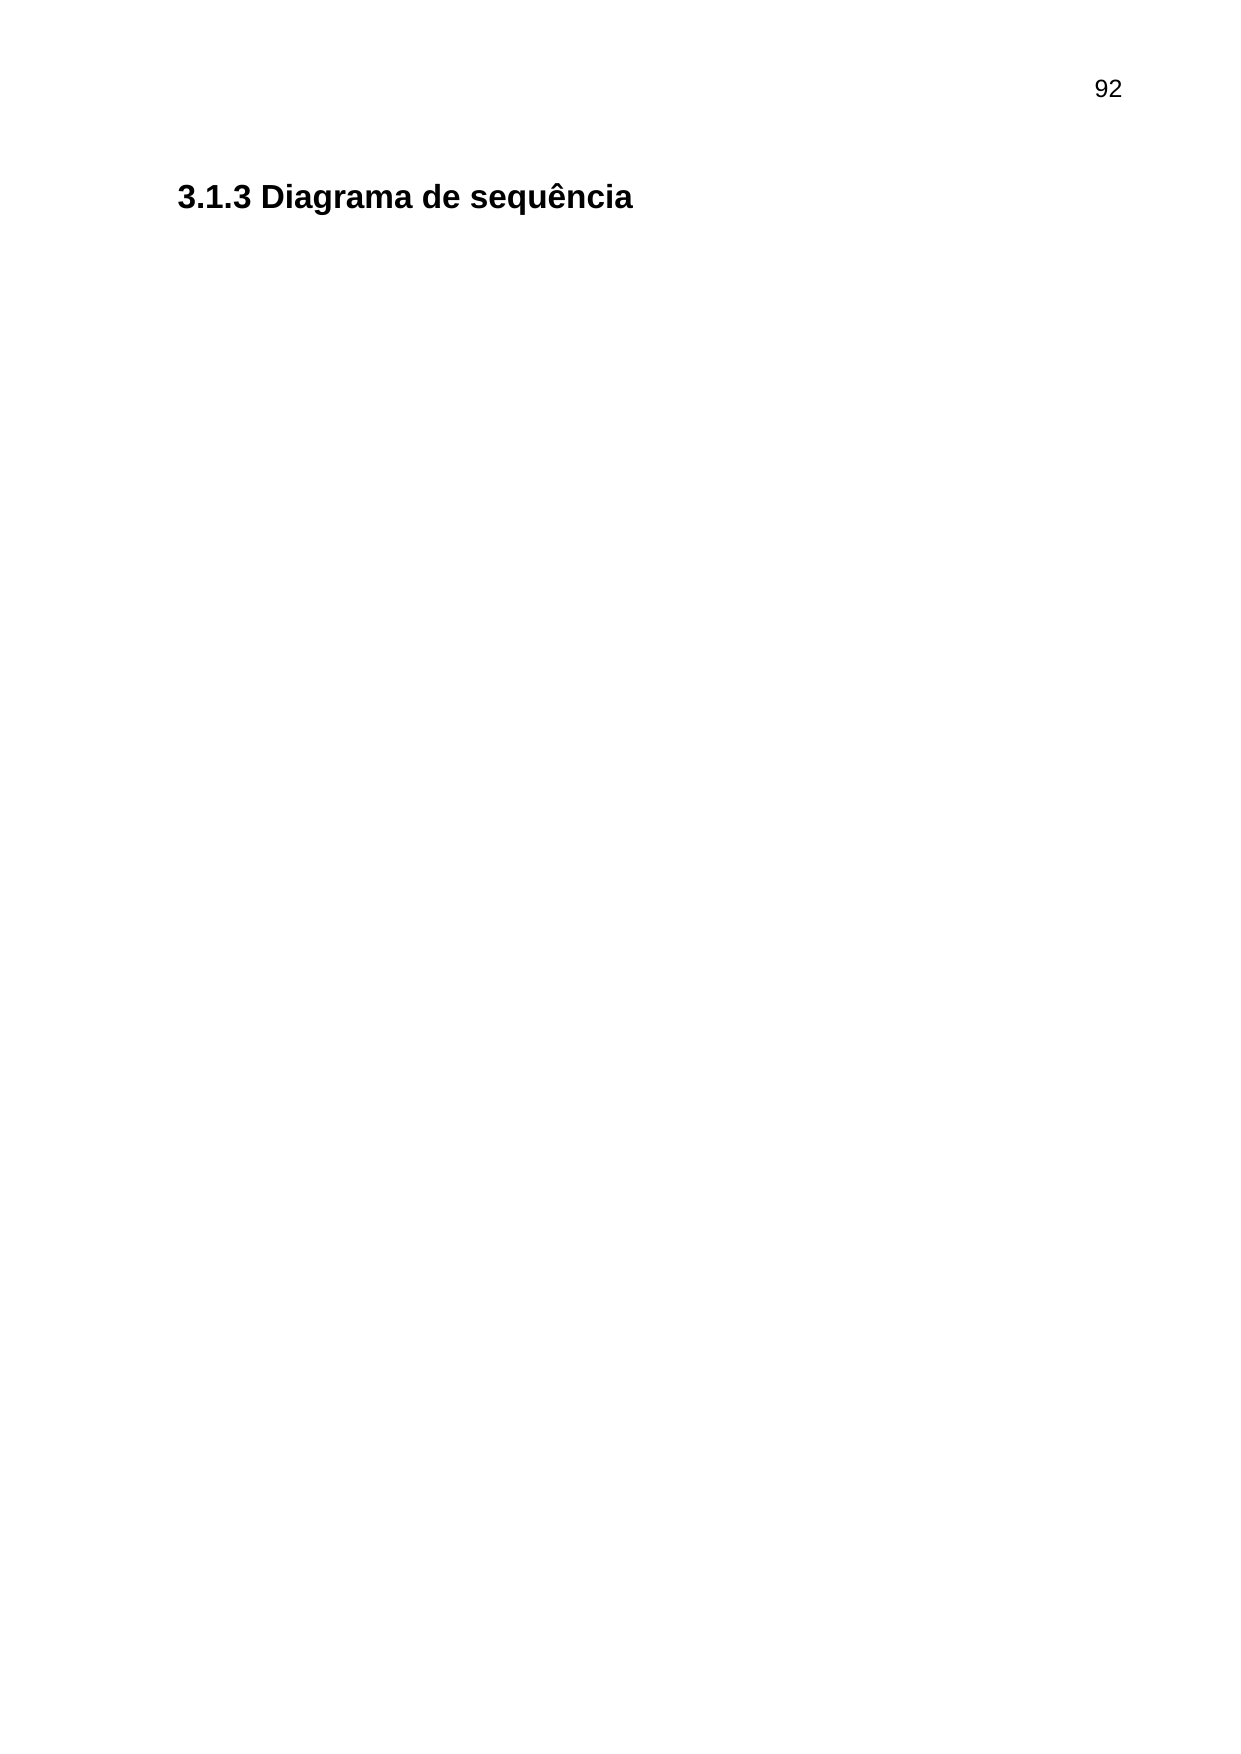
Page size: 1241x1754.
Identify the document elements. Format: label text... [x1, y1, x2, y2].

text 3.1.3 Diagrama de sequência [177, 177, 1122, 216]
